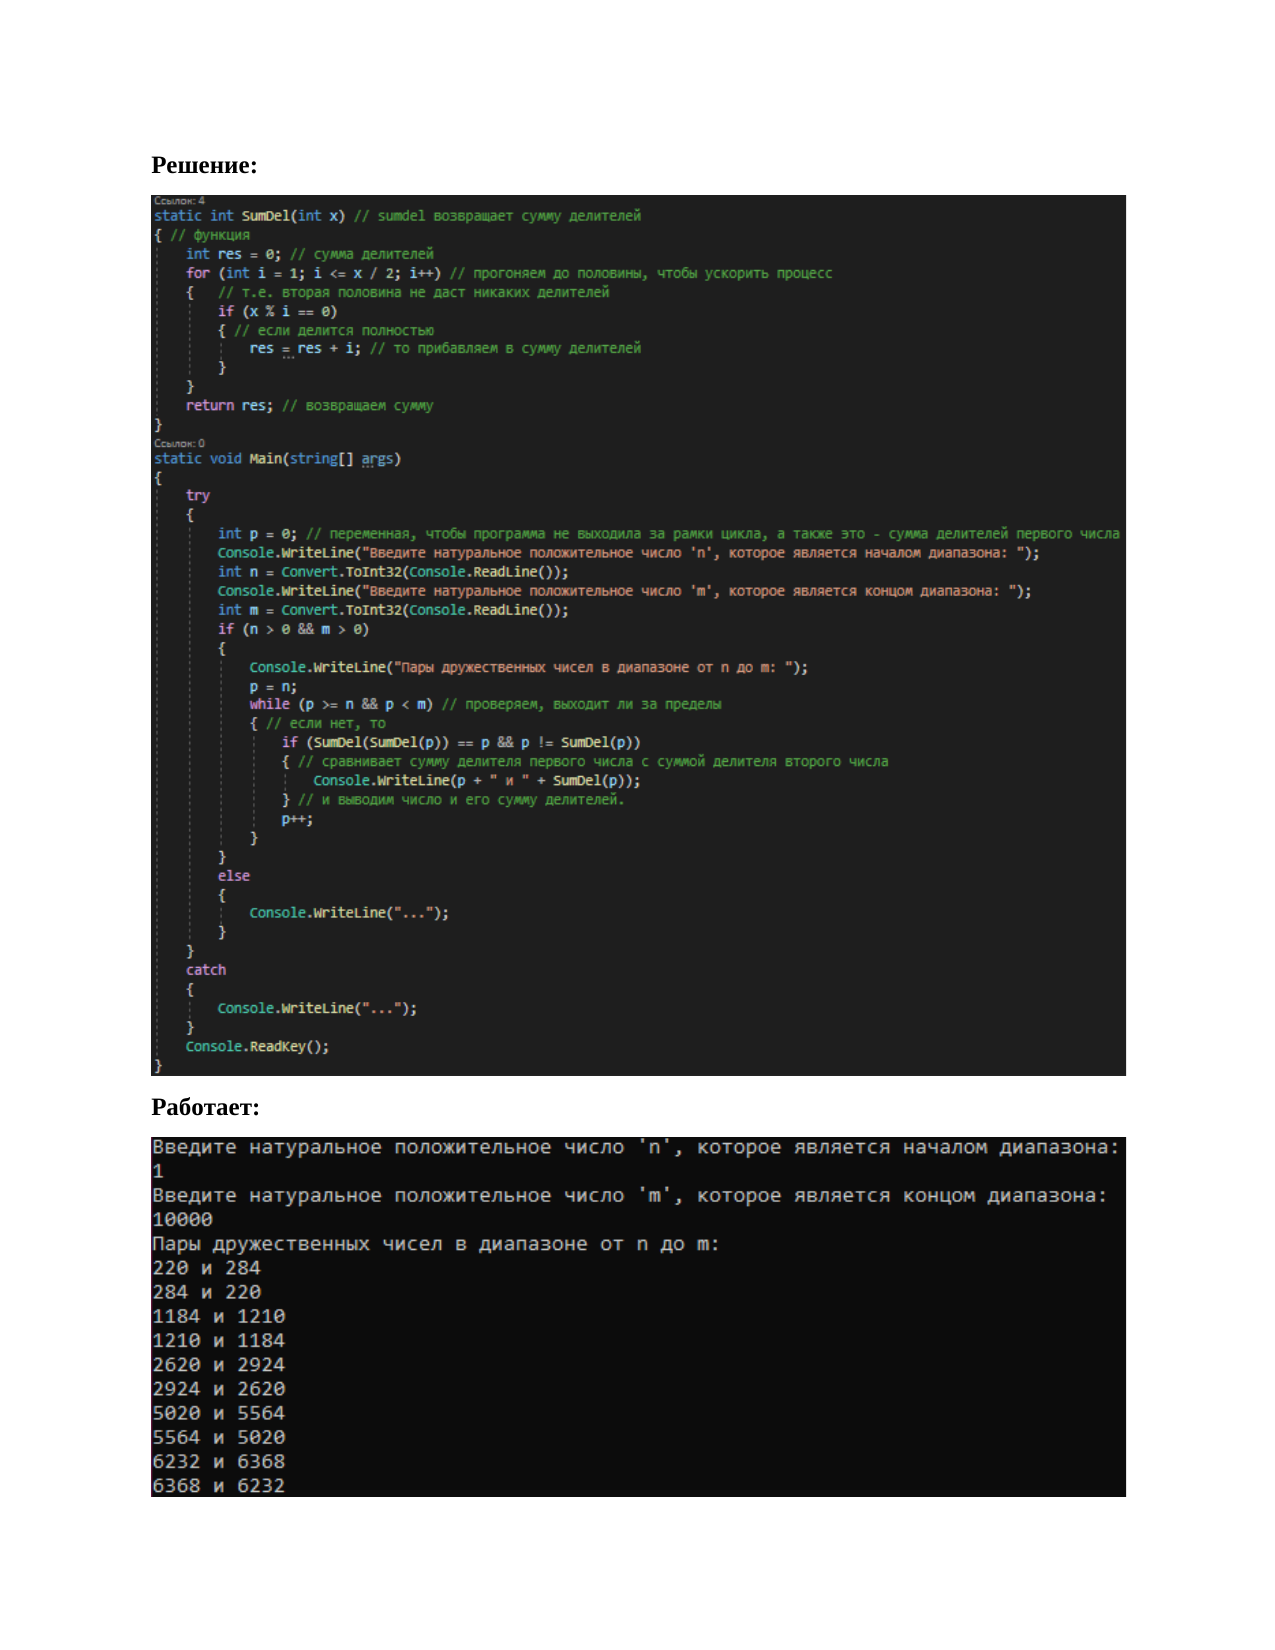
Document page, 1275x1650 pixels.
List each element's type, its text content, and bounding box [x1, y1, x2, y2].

picture [151, 1137, 1127, 1497]
text Решение: [151, 150, 1120, 195]
picture [151, 195, 1127, 1076]
text Работает: [151, 1092, 1120, 1137]
